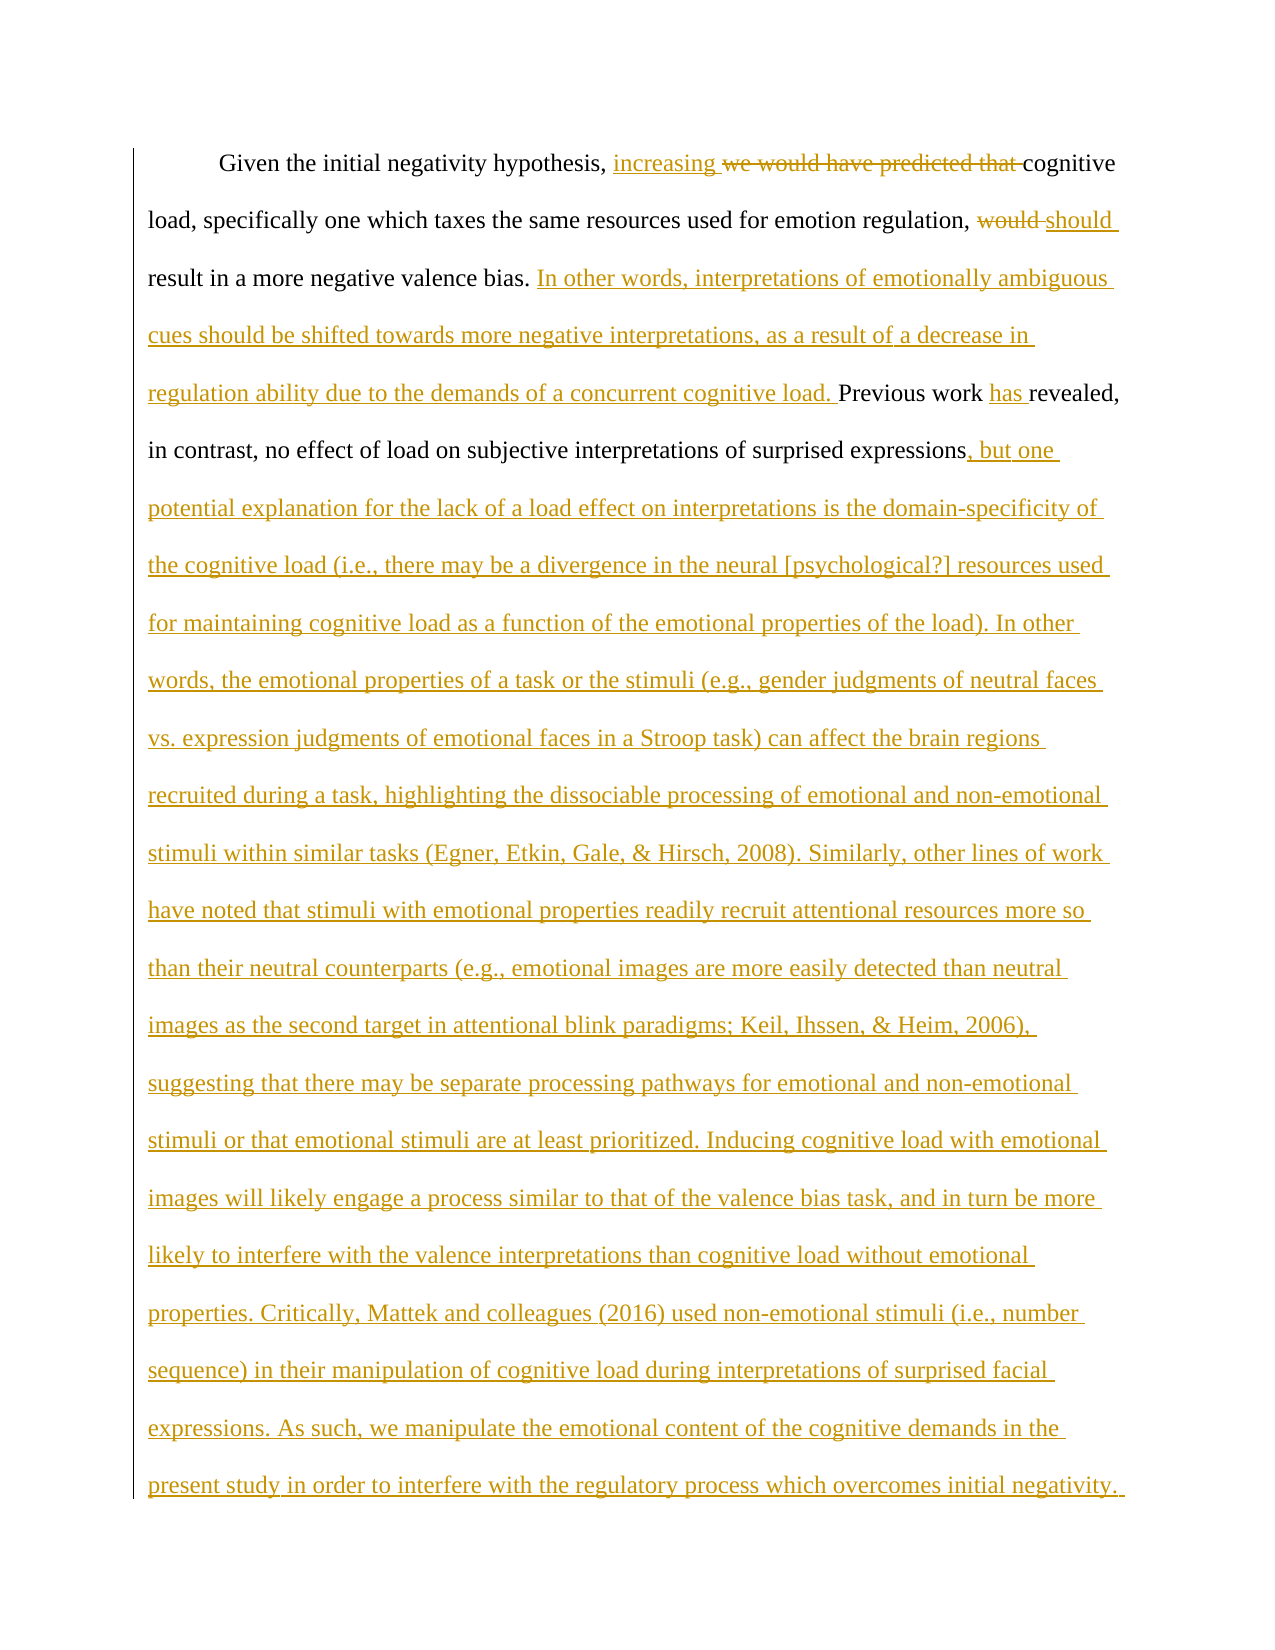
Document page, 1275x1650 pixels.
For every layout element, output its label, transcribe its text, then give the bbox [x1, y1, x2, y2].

text Given the initial negativity hypothesis, cognitive load, specifically one which taxes the same resources used for emotion regulation, result in a more negative valence bias. Previous work revealed, in contrast, no effect of load on subjective interpretations of surprised expressions [148, 148, 1127, 1499]
